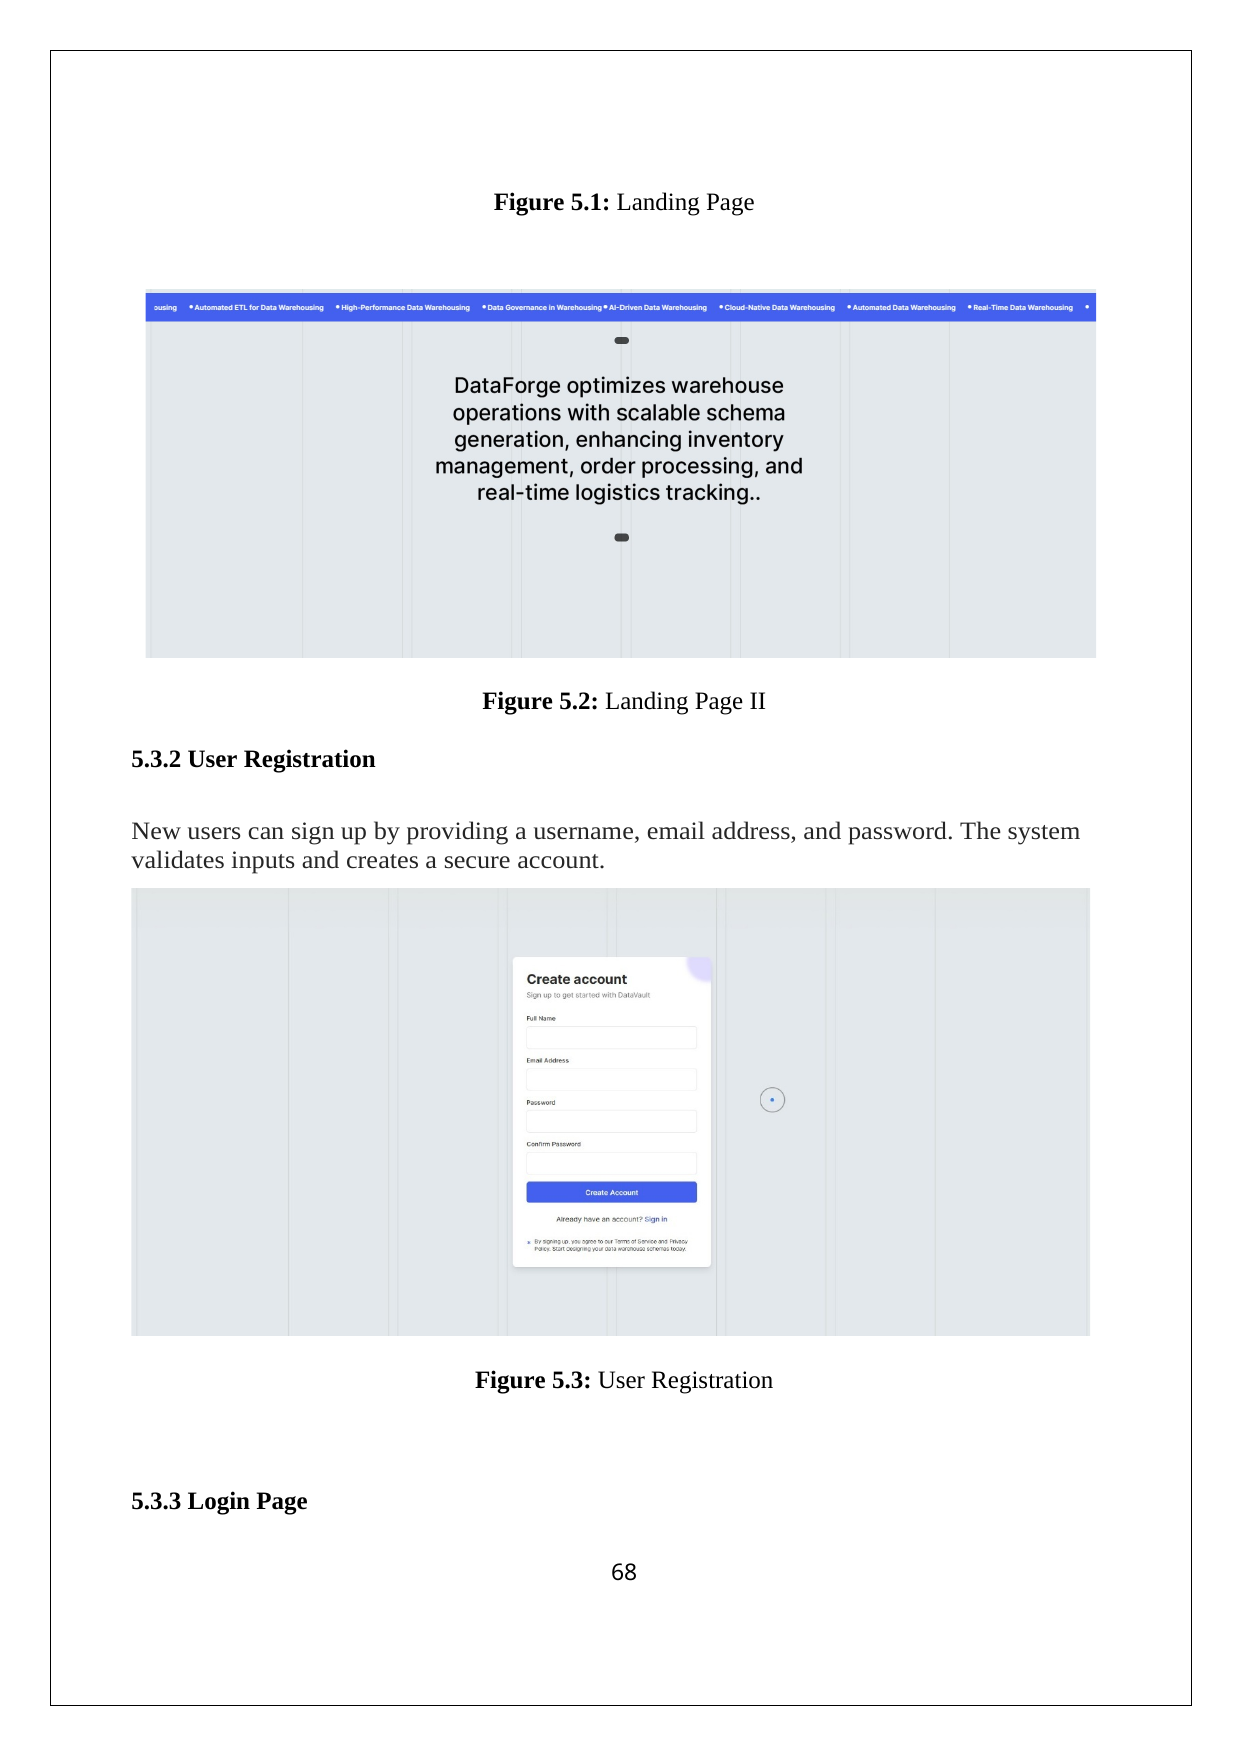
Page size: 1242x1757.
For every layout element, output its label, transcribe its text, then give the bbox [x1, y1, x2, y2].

picture [131, 888, 1091, 1336]
subtitle 5.3.3 Login Page [131, 1486, 1117, 1515]
text Figure 5.1: Landing Page [131, 187, 1117, 215]
subtitle 5.3.2 User Registration [131, 744, 1117, 773]
text New users can sign up by providing a username, email address, and password. The system validates inputs and creates a secure account. [131, 816, 1117, 874]
picture [145, 289, 1097, 658]
